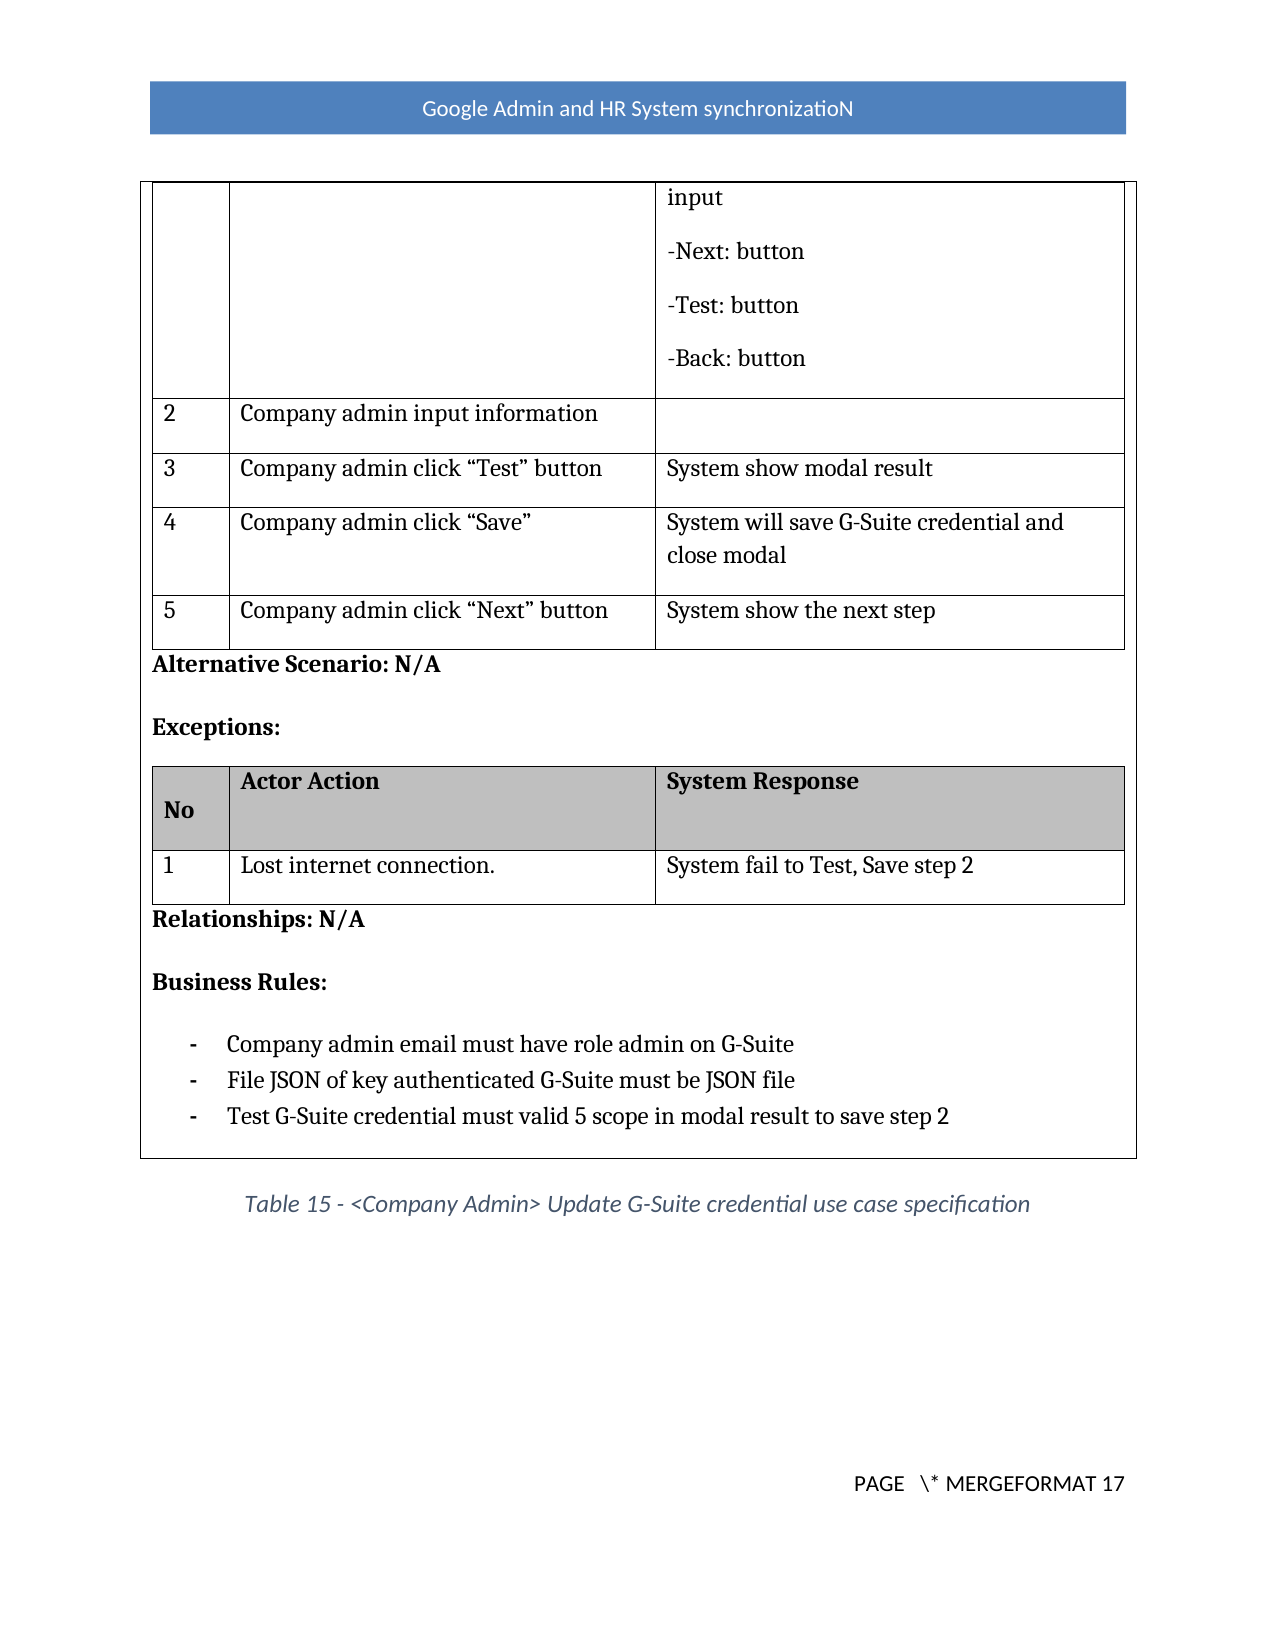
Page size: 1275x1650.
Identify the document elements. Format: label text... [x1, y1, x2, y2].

text Table 15 - <Company Admin> Update G-Suite credential use case specification [150, 1188, 1125, 1218]
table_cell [141, 182, 1136, 1158]
